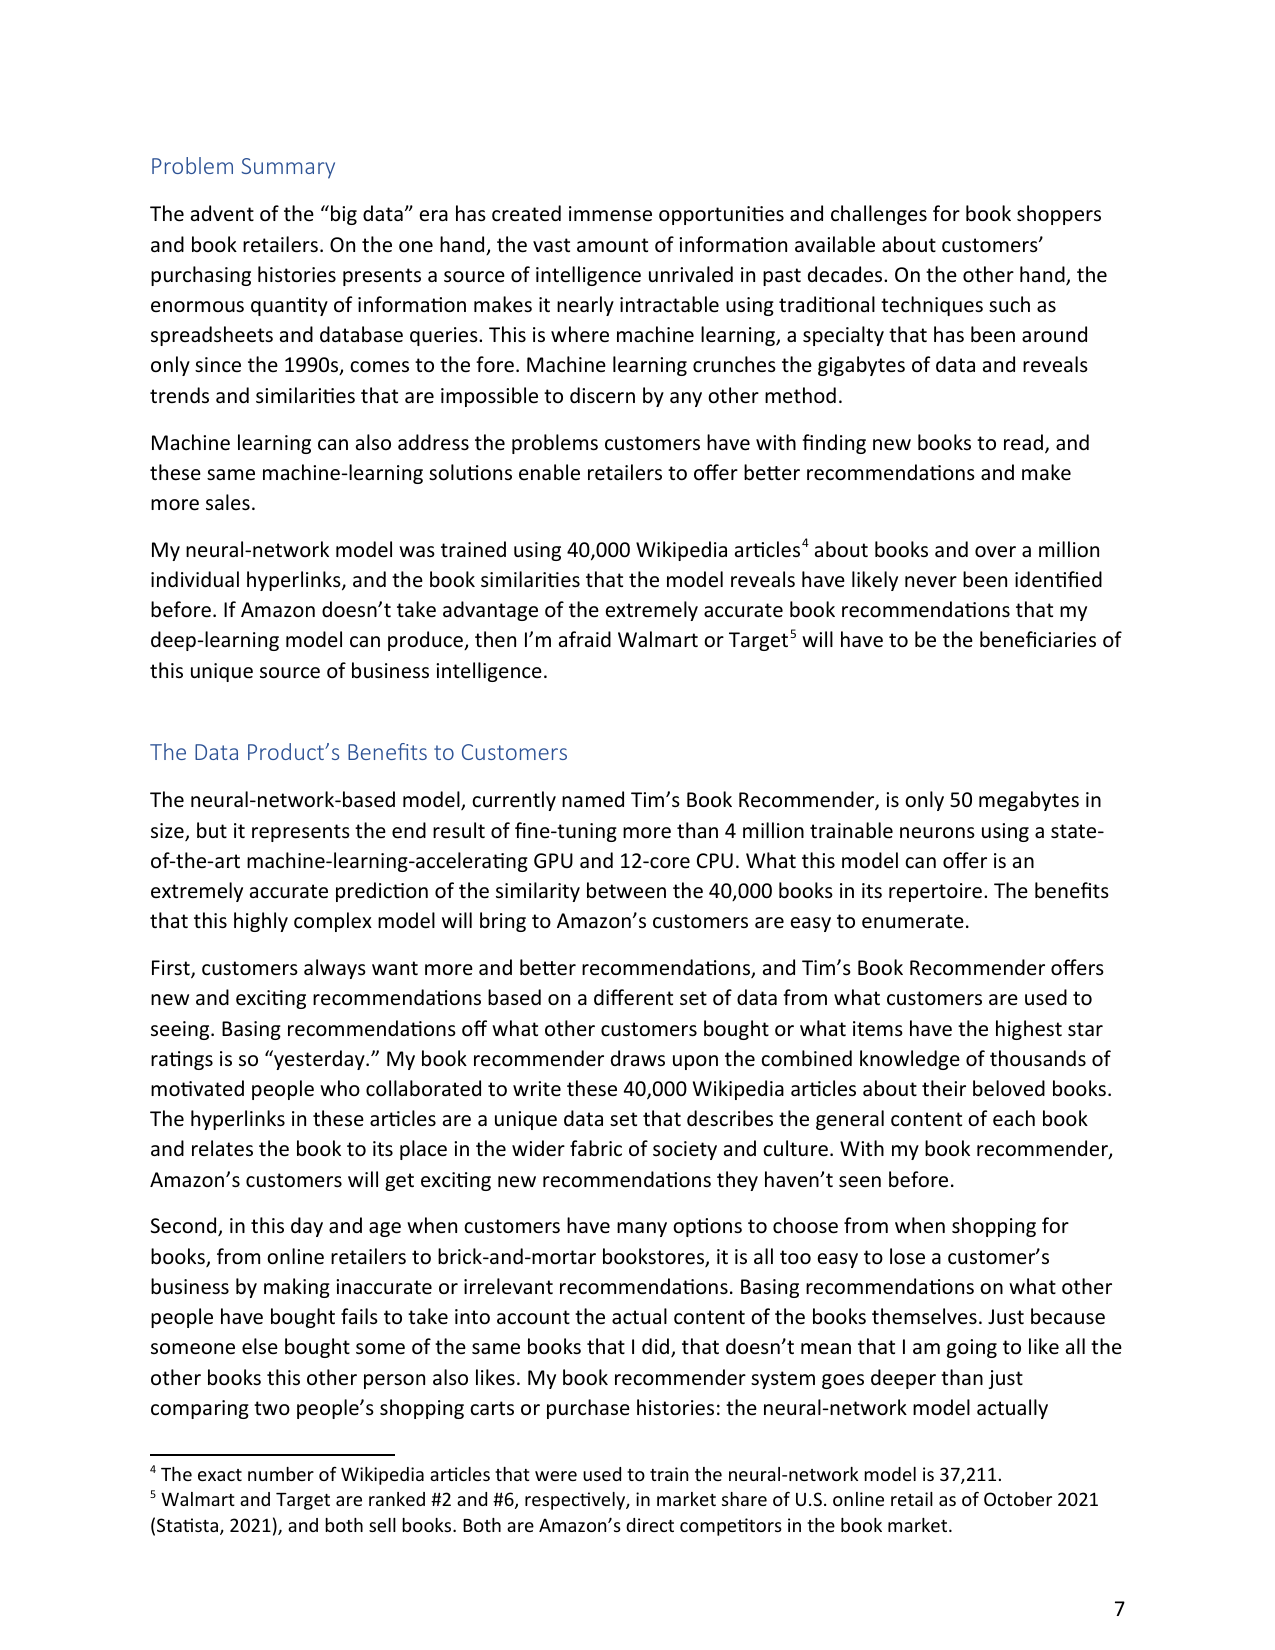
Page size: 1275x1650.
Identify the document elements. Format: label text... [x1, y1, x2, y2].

text The advent of the “big data” era has created immense opportunities and challenges for book shoppers and book retailers. On the one hand, the vast amount of information available about customers’ purchasing histories presents a source of intelligence unrivaled in past decades. On the other hand, the enormous quantity of information makes it nearly intractable using traditional techniques such as spreadsheets and database queries. This is where machine learning, a specialty that has been around only since the 1990s, comes to the fore. Machine learning crunches the gigabytes of data and reveals trends and similarities that are impossible to discern by any other method. [150, 199, 1125, 409]
text The neural-network-based model, currently named Tim’s Book Recommender, is only 50 megabytes in size, but it represents the end result of fine-tuning more than 4 million trainable neurons using a state-of-the-art machine-learning-accelerating GPU and 12-core CPU. What this model can offer is an extremely accurate prediction of the similarity between the 40,000 books in its repertoire. The benefits that this highly complex model will bring to Amazon’s customers are easy to enumerate. [150, 786, 1125, 934]
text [150, 1212, 1125, 1421]
text Machine learning can also address the problems customers have with finding new books to read, and these same machine-learning solutions enable retailers to offer better recommendations and make more sales. [150, 428, 1125, 516]
text My neural-network model was trained using 40,000 Wikipedia articles about books and over a million individual hyperlinks, and the book similarities that the model reveals have likely never been identified before. If Amazon doesn’t take advantage of the extremely accurate book recommendations that my deep-learning model can produce, then I’m afraid Walmart or Target will have to be the beneficiaries of this unique source of business intelligence. [150, 535, 1125, 684]
subtitle Problem Summary [150, 150, 1125, 181]
subtitle The Data Product’s Benefits to Customers [150, 736, 1125, 767]
text First, customers always want more and better recommendations, and Tim’s Book Recommender offers new and exciting recommendations based on a different set of data from what customers are used to seeing. Basing recommendations off what other customers bought or what items have the highest star ratings is so “yesterday.” My book recommender draws upon the combined knowledge of thousands of motivated people who collaborated to write these 40,000 Wikipedia articles about their beloved books. The hyperlinks in these articles are a unique data set that describes the general content of each book and relates the book to its place in the wider fabric of society and culture. With my book recommender, Amazon’s customers will get exciting new recommendations they haven’t seen before. [150, 953, 1125, 1193]
